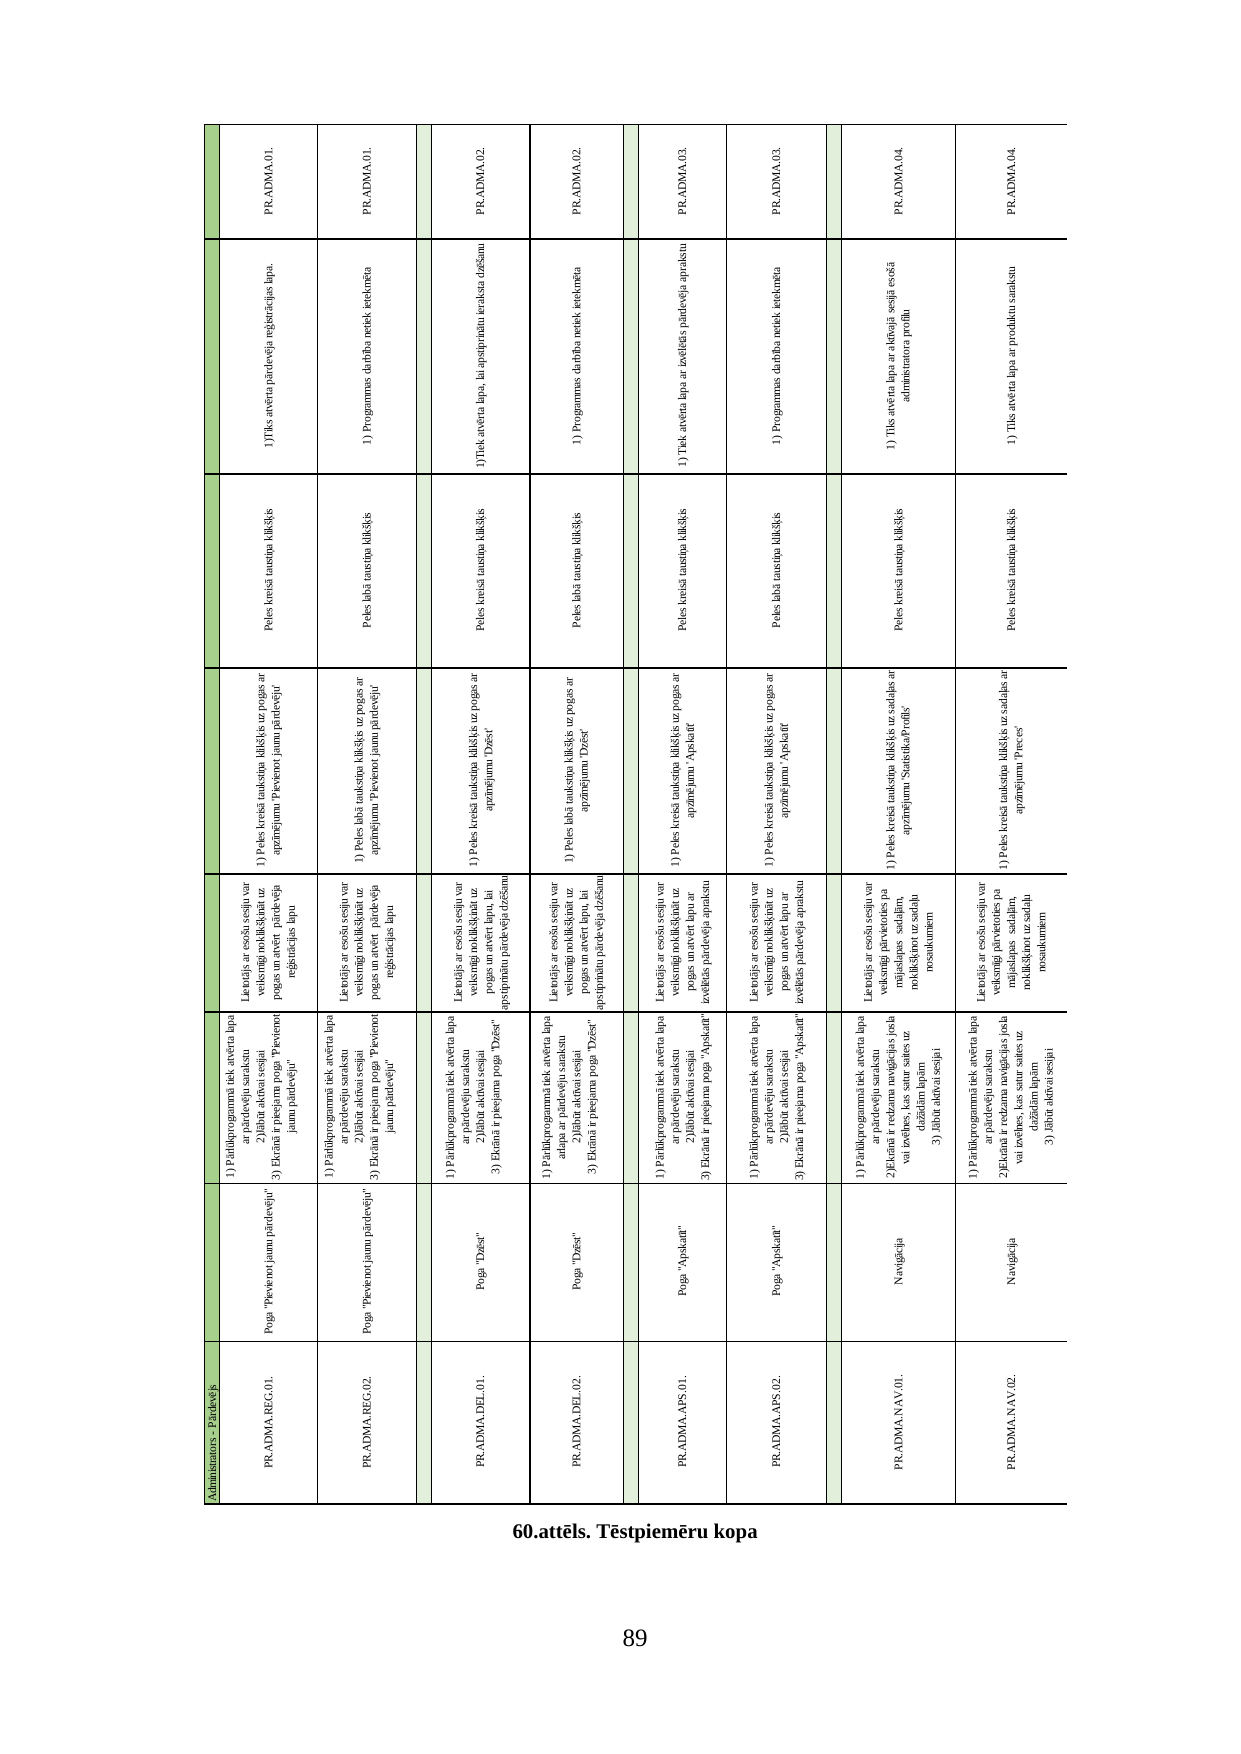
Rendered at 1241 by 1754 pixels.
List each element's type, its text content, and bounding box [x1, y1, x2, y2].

text 60.attēls. Tēstpiemēru kopa [148, 1518, 1122, 1543]
